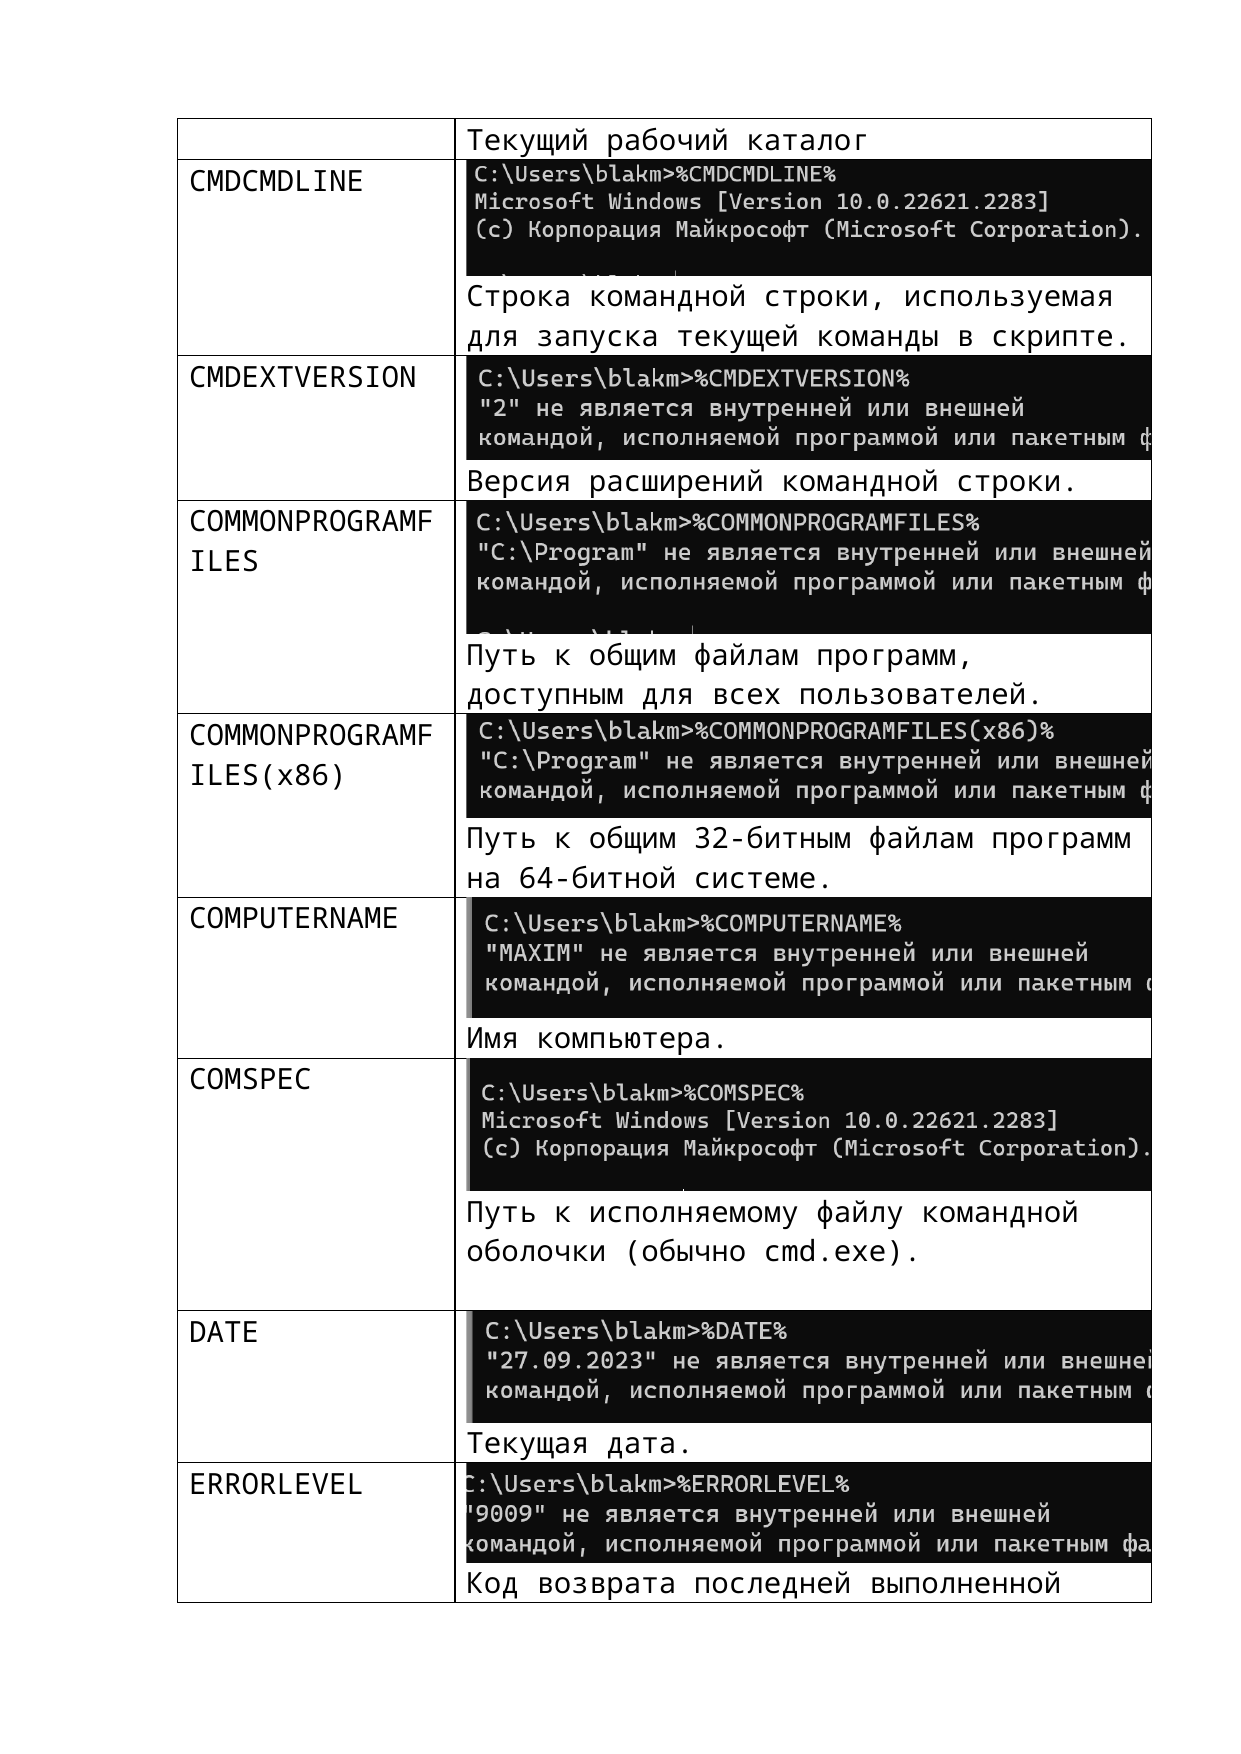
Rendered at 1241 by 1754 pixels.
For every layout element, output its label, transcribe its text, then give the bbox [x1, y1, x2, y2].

table_cell CD [178, 119, 454, 159]
table_cell Текущий рабочий каталог [456, 119, 1151, 159]
table_cell ERRORLEVEL [178, 1463, 454, 1602]
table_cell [456, 1463, 1151, 1602]
table_cell COMMONPROGRAMFILES(x86) [178, 714, 454, 897]
table_cell Путь к общим 32-битным файлам программ на 64-битной системе. [456, 714, 1151, 897]
table_cell CMDCMDLINE [178, 160, 454, 355]
table_cell COMPUTERNAME [178, 898, 454, 1057]
picture [466, 1311, 1152, 1423]
picture [466, 500, 1152, 634]
table_cell Версия расширений командной строки. [456, 356, 1151, 499]
picture [466, 356, 1152, 460]
table_cell COMMONPROGRAMFILES [178, 501, 454, 713]
table_cell CMDEXTVERSION [178, 356, 454, 499]
picture [466, 897, 1152, 1018]
picture [466, 1463, 1152, 1563]
table_cell Текущая дата. [456, 1311, 1151, 1462]
table_cell COMSPEC [178, 1059, 454, 1310]
picture [466, 714, 1152, 818]
picture [466, 160, 1152, 276]
table_cell Имя компьютера. [456, 898, 1151, 1057]
table_cell Строка командной строки, используемая для запуска текущей команды в скрипте. [456, 160, 1151, 355]
table_cell DATE [178, 1311, 454, 1462]
table_cell Путь к общим файлам программ, доступным для всех пользователей. [456, 501, 1151, 713]
table_cell Путь к исполняемому файлу командной оболочки (обычно cmd.exe). [456, 1059, 1151, 1310]
picture [466, 1058, 1152, 1191]
